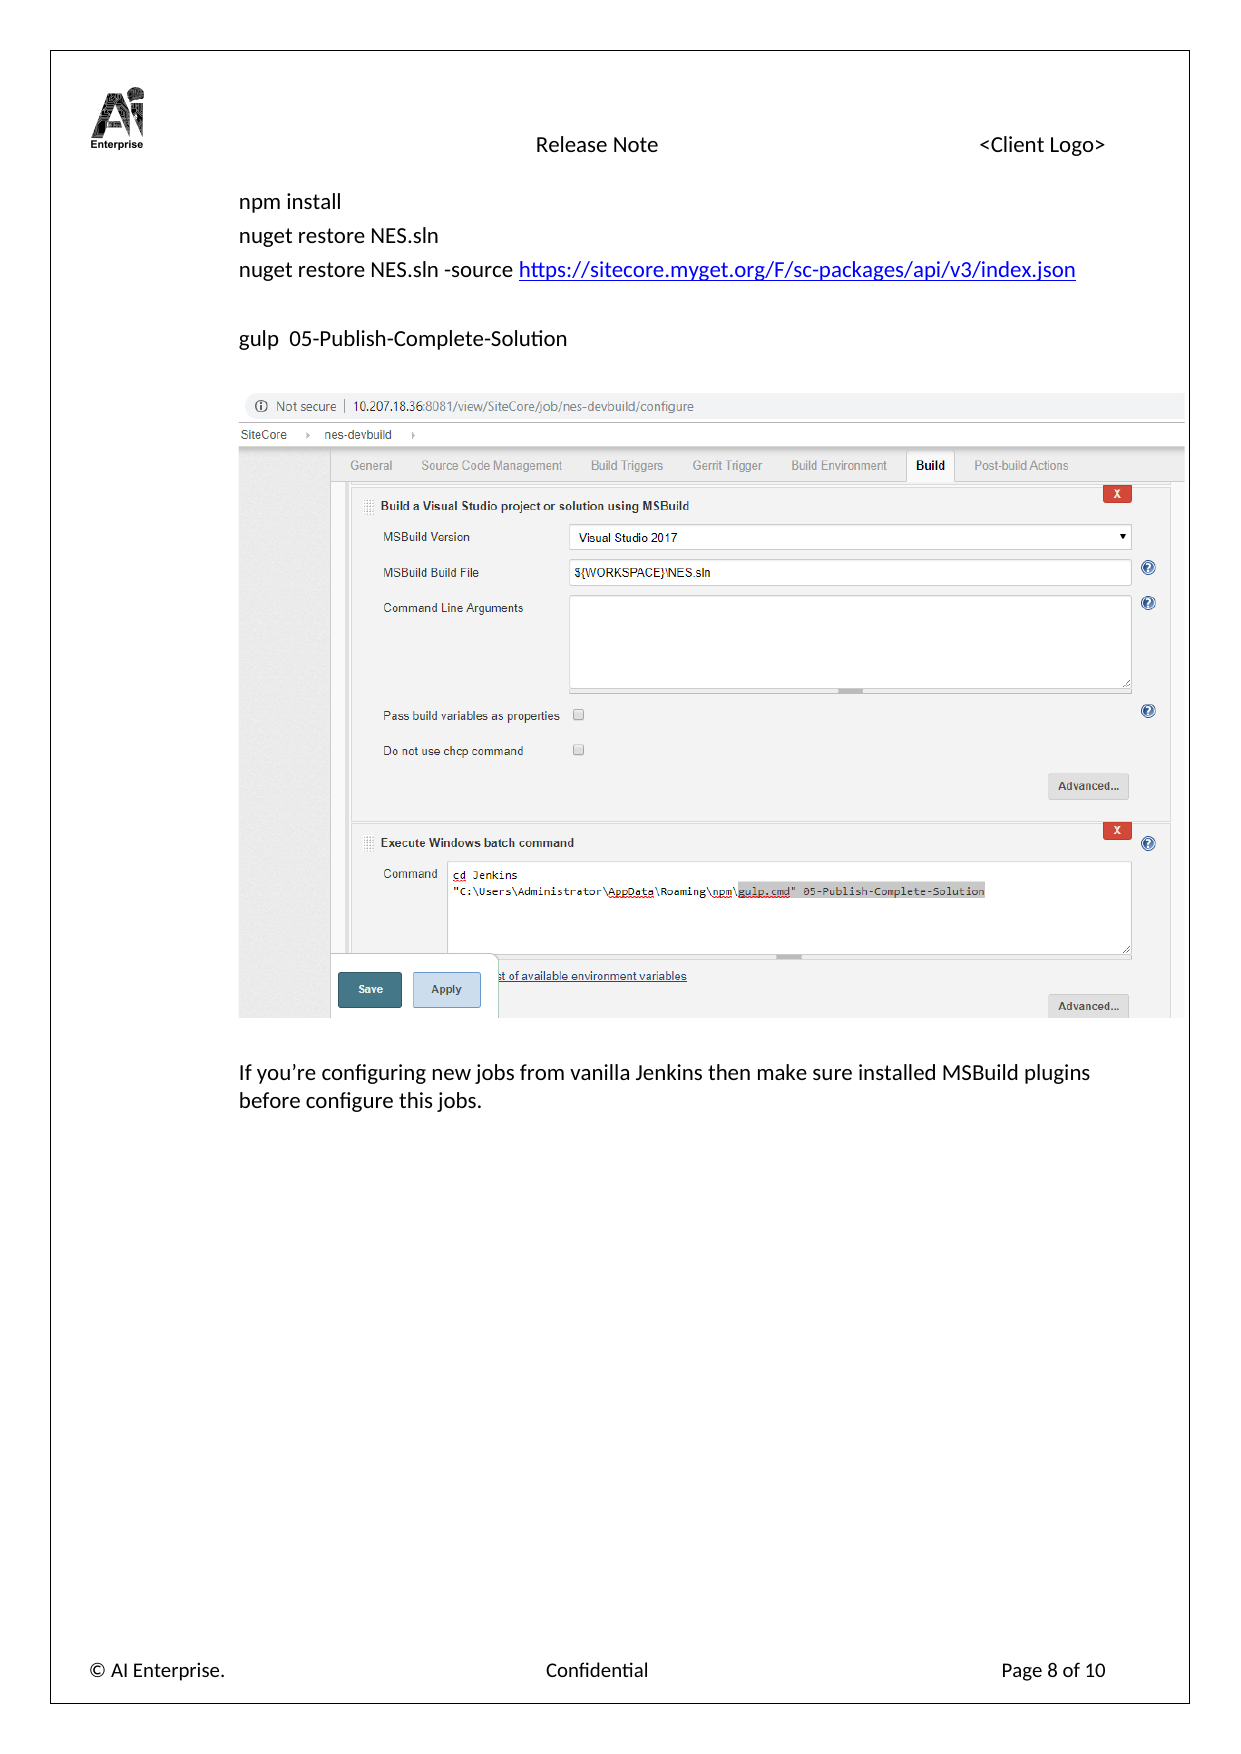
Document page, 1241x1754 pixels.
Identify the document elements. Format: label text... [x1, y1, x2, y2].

picture [88, 86, 147, 152]
subtitle nuget restore NES.sln [239, 221, 1105, 249]
subtitle If you’re configuring new jobs from vanilla Jenkins then make sure installed MSBuild plugins before configure this jobs. [239, 1058, 1105, 1114]
subtitle gulp 05-Publish-Complete-Solution [239, 324, 1105, 352]
picture [238, 392, 1185, 1018]
subtitle nuget restore NES.sln -source https://sitecore.myget.org/F/sc-packages/api/v3/index.json [239, 256, 1105, 283]
subtitle npm install [239, 187, 1105, 215]
